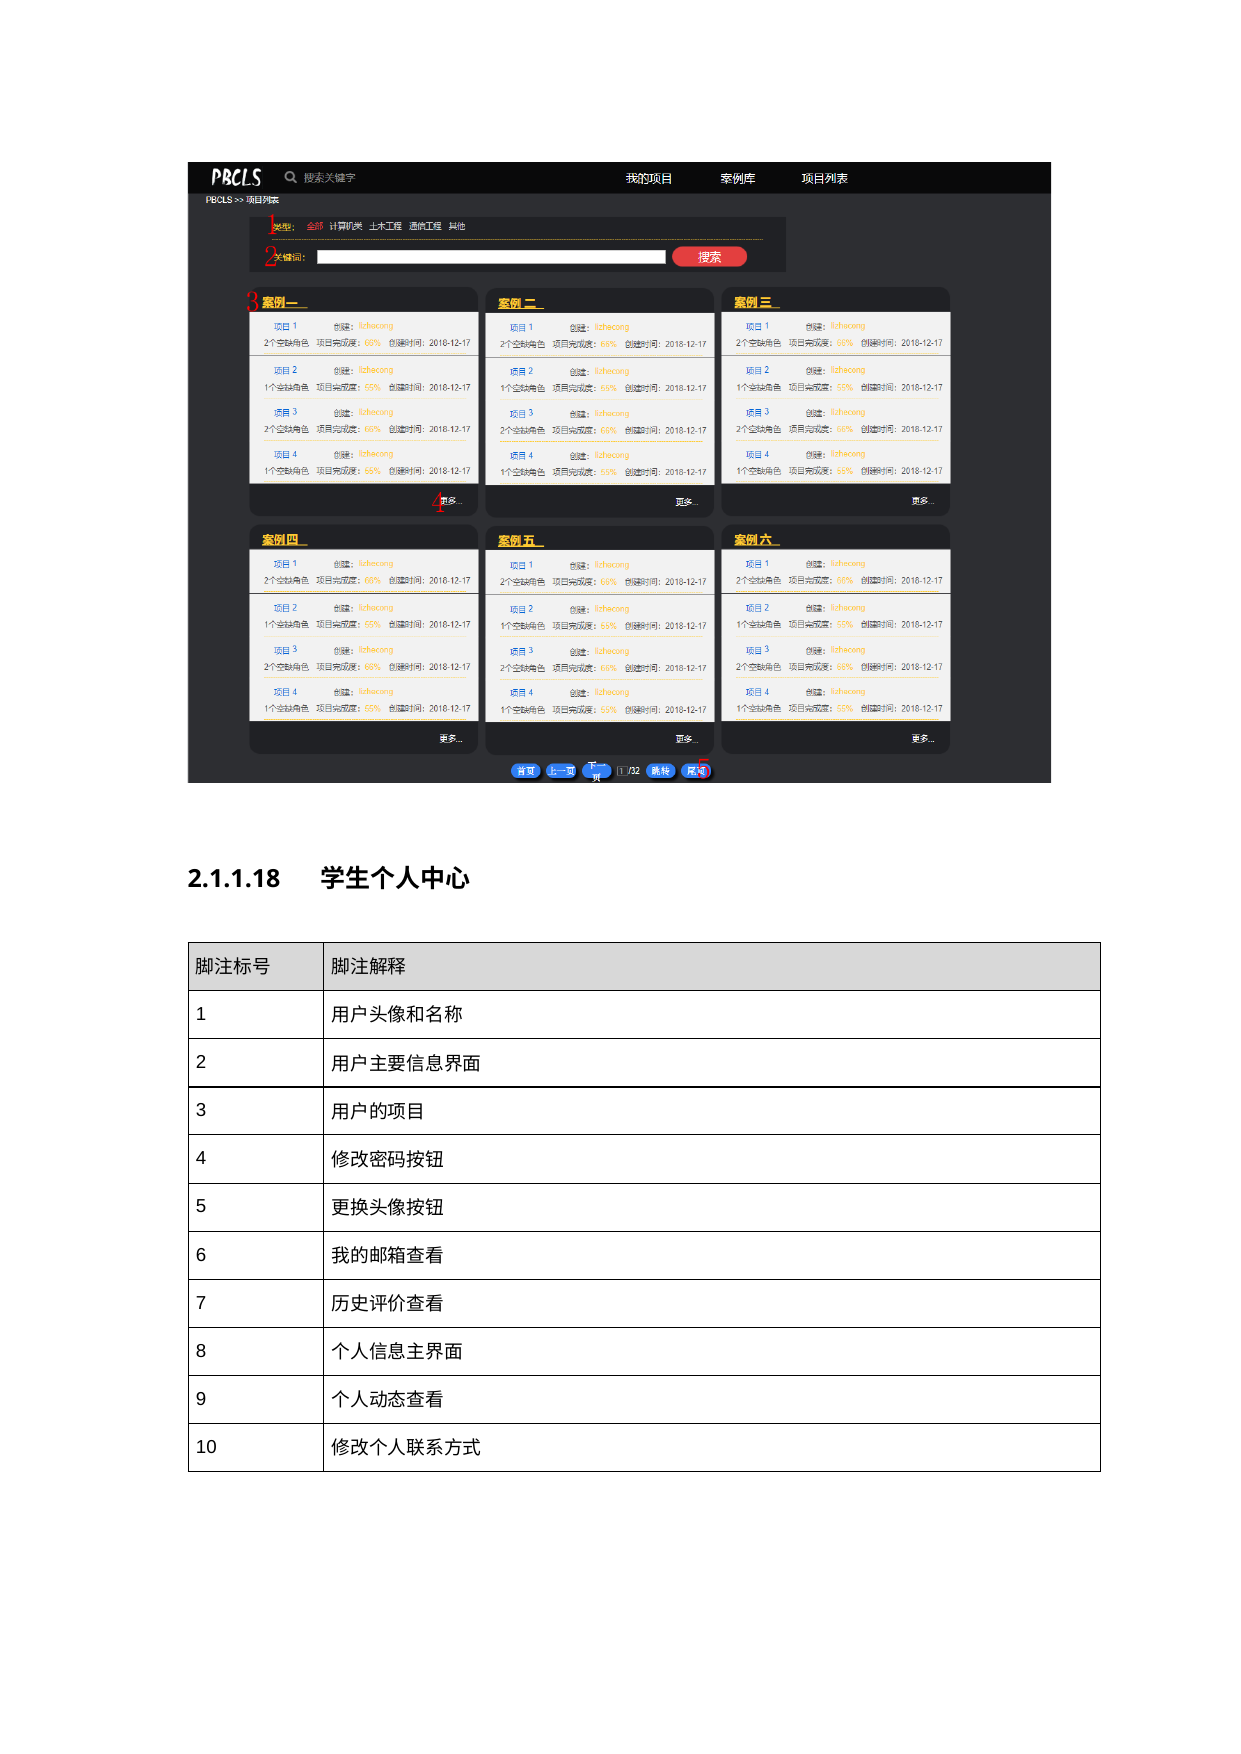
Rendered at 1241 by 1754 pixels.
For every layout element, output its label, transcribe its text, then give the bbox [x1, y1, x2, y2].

table_cell 用户的项目 [324, 1088, 1100, 1134]
table_cell 10 [189, 1424, 323, 1471]
table_cell 用户头像和名称 [324, 991, 1100, 1038]
table_cell 修改密码按钮 [324, 1135, 1100, 1182]
table_cell 修改个人联系方式 [324, 1424, 1100, 1471]
table_header 脚注标号 [189, 943, 323, 990]
table_cell 3 [189, 1088, 323, 1134]
table_cell 个人信息主界面 [324, 1328, 1100, 1375]
table_cell 6 [189, 1232, 323, 1279]
table_cell 1 [189, 991, 323, 1038]
table_cell 9 [189, 1376, 323, 1423]
table_header 脚注解释 [324, 943, 1100, 990]
table_cell 历史评价查看 [324, 1280, 1100, 1327]
table_cell 5 [189, 1184, 323, 1231]
table_cell 我的邮箱查看 [324, 1232, 1100, 1279]
table_cell 7 [189, 1280, 323, 1327]
table_cell 个人动态查看 [324, 1376, 1100, 1423]
table_cell 用户主要信息界面 [324, 1039, 1100, 1086]
picture [187, 162, 1052, 783]
table_cell 2 [189, 1039, 323, 1086]
table_cell 8 [189, 1328, 323, 1375]
table_cell 更换头像按钮 [324, 1184, 1100, 1231]
table_cell 4 [189, 1135, 323, 1182]
text 学生个人中心 [187, 844, 1053, 909]
